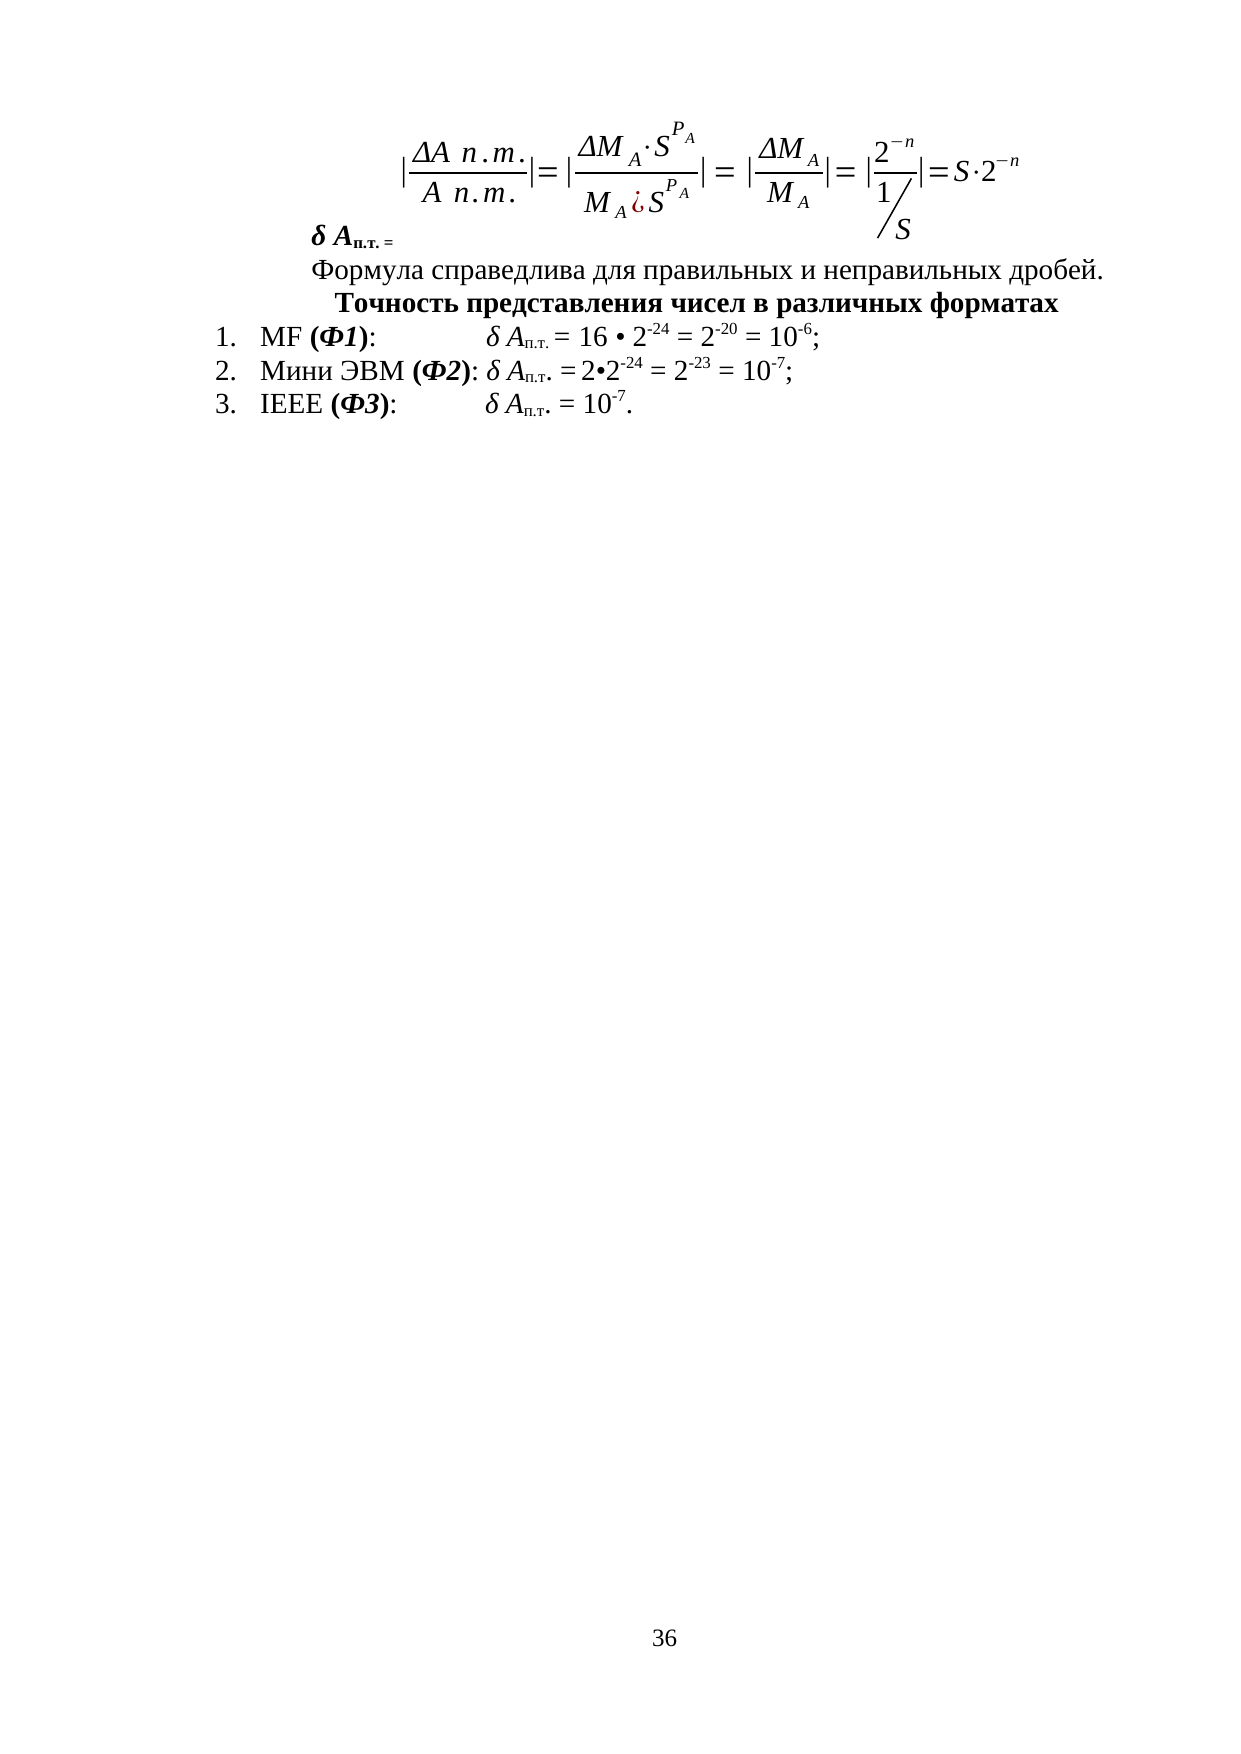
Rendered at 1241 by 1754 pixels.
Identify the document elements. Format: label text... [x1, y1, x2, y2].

list Мини ЭВМ (Ф2): δ Ап.т. = 2•2-24 = 2-23 = 10-7; [215, 353, 1141, 386]
text Формула справедлива для правильных и неправильных дробей. [252, 252, 1141, 286]
text Точность представления чисел в различных форматах [252, 286, 1141, 319]
text δ Ап.т. = [252, 118, 1141, 252]
list IEEE (Ф3): δ Ап.т. = 10-7. [215, 386, 1141, 420]
list MF (Ф1): δ Ап.т. = 16 • 2-24 = 2-20 = 10-6; [215, 319, 1141, 353]
